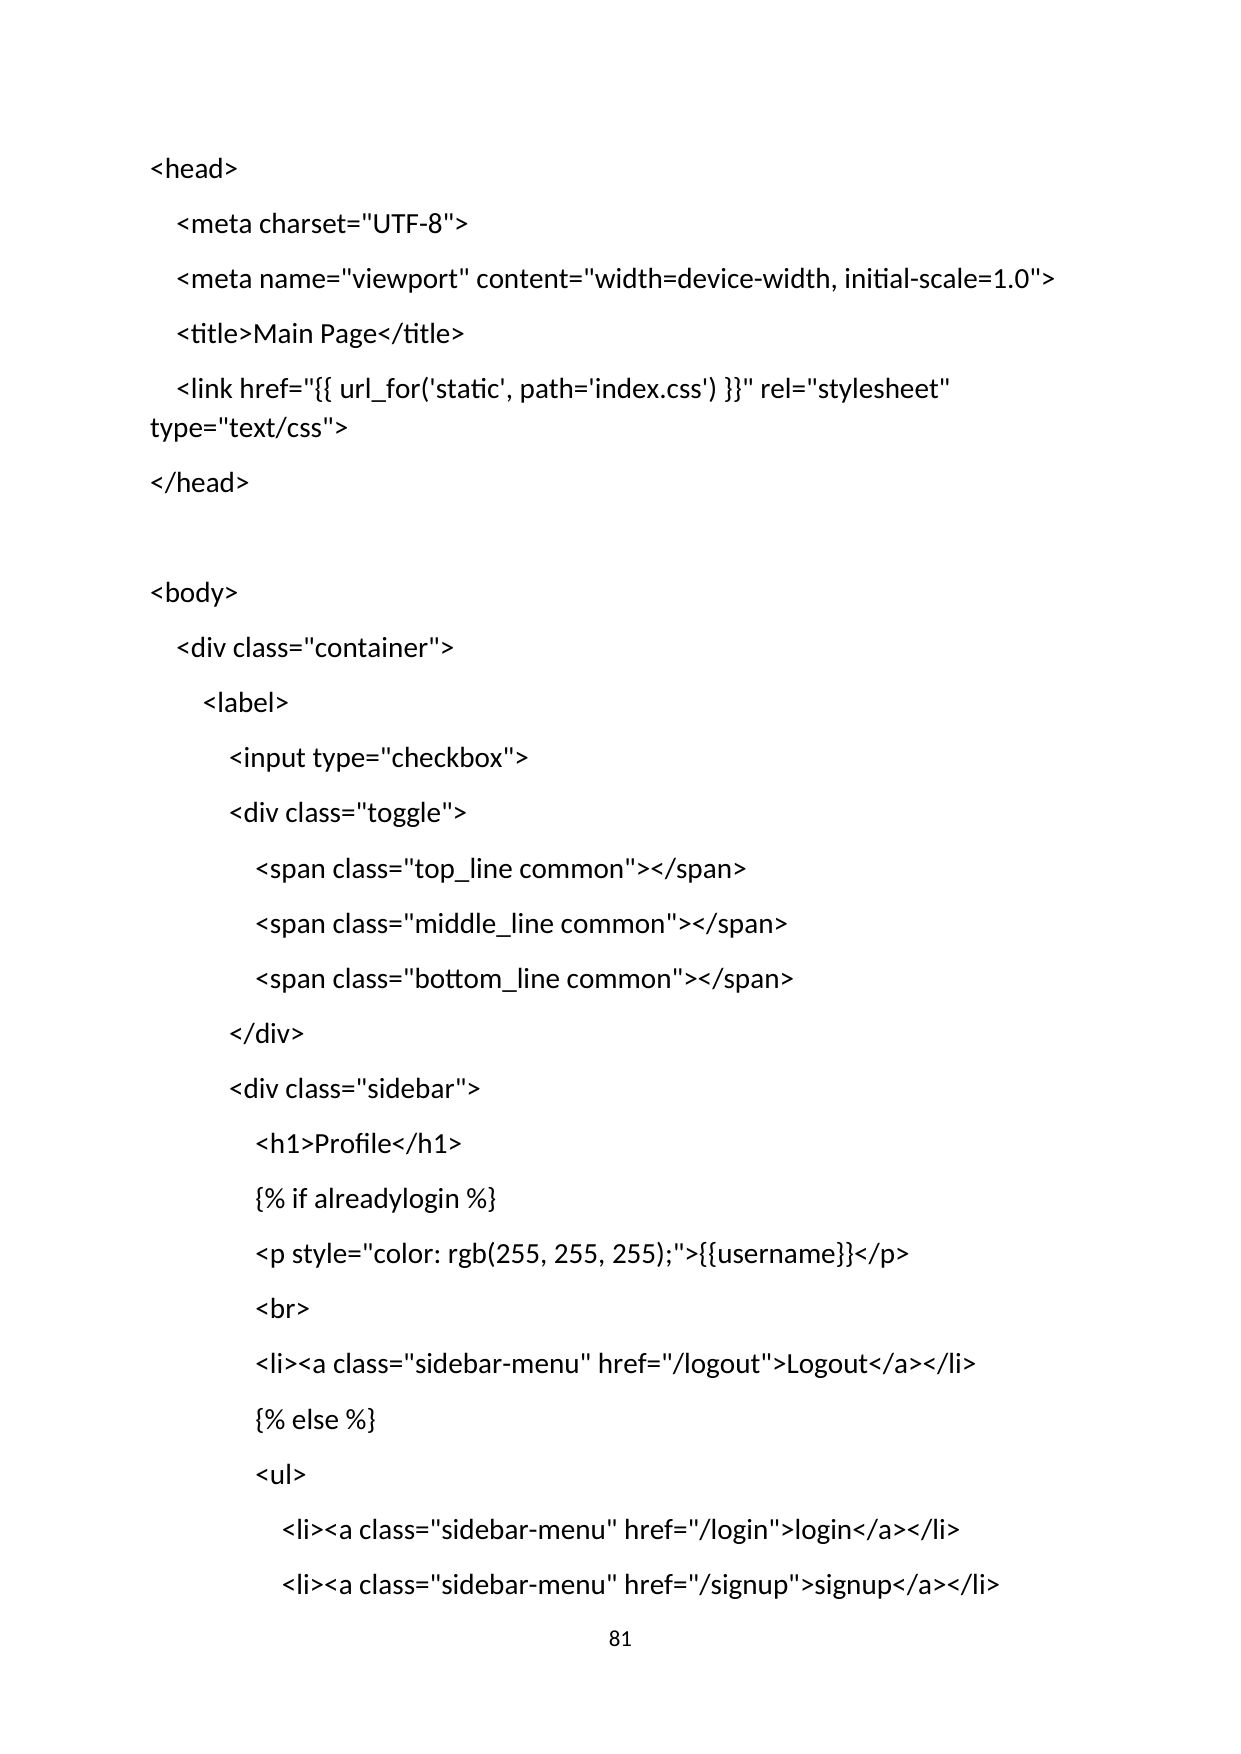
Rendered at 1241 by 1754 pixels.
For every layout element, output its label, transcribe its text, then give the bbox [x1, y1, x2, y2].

text <li><a class="sidebar-menu" href="/login">login</a></li> [150, 1511, 1090, 1547]
text <meta name="viewport" content="width=device-width, initial-scale=1.0"> [150, 260, 1090, 296]
text <span class="bottom_line common"></span> [150, 960, 1090, 996]
text <br> [150, 1291, 1090, 1326]
text <p style="color: rgb(255, 255, 255);">{{username}}</p> [150, 1235, 1090, 1271]
text <span class="middle_line common"></span> [150, 905, 1090, 940]
text </head> [150, 464, 1090, 499]
text <title>Main Page</title> [150, 315, 1090, 351]
text <body> [150, 574, 1090, 610]
text <div class="sidebar"> [150, 1070, 1090, 1106]
text <link href="{{ url_for('static', path='index.css') }}" rel="stylesheet" type="text/css"> [150, 370, 1090, 444]
text </div> [150, 1015, 1090, 1051]
text <span class="top_line common"></span> [150, 850, 1090, 885]
text <div class="toggle"> [150, 794, 1090, 830]
text <ul> [150, 1456, 1090, 1491]
text <label> [150, 684, 1090, 720]
text {% if alreadylogin %} [150, 1180, 1090, 1216]
text <meta charset="UTF-8"> [150, 205, 1090, 241]
text <input type="checkbox"> [150, 739, 1090, 775]
text <div class="container"> [150, 629, 1090, 665]
text <li><a class="sidebar-menu" href="/signup">signup</a></li> [150, 1566, 1090, 1602]
text <head> [150, 150, 1090, 186]
text <h1>Profile</h1> [150, 1125, 1090, 1161]
text <li><a class="sidebar-menu" href="/logout">Logout</a></li> [150, 1346, 1090, 1381]
text {% else %} [150, 1401, 1090, 1436]
